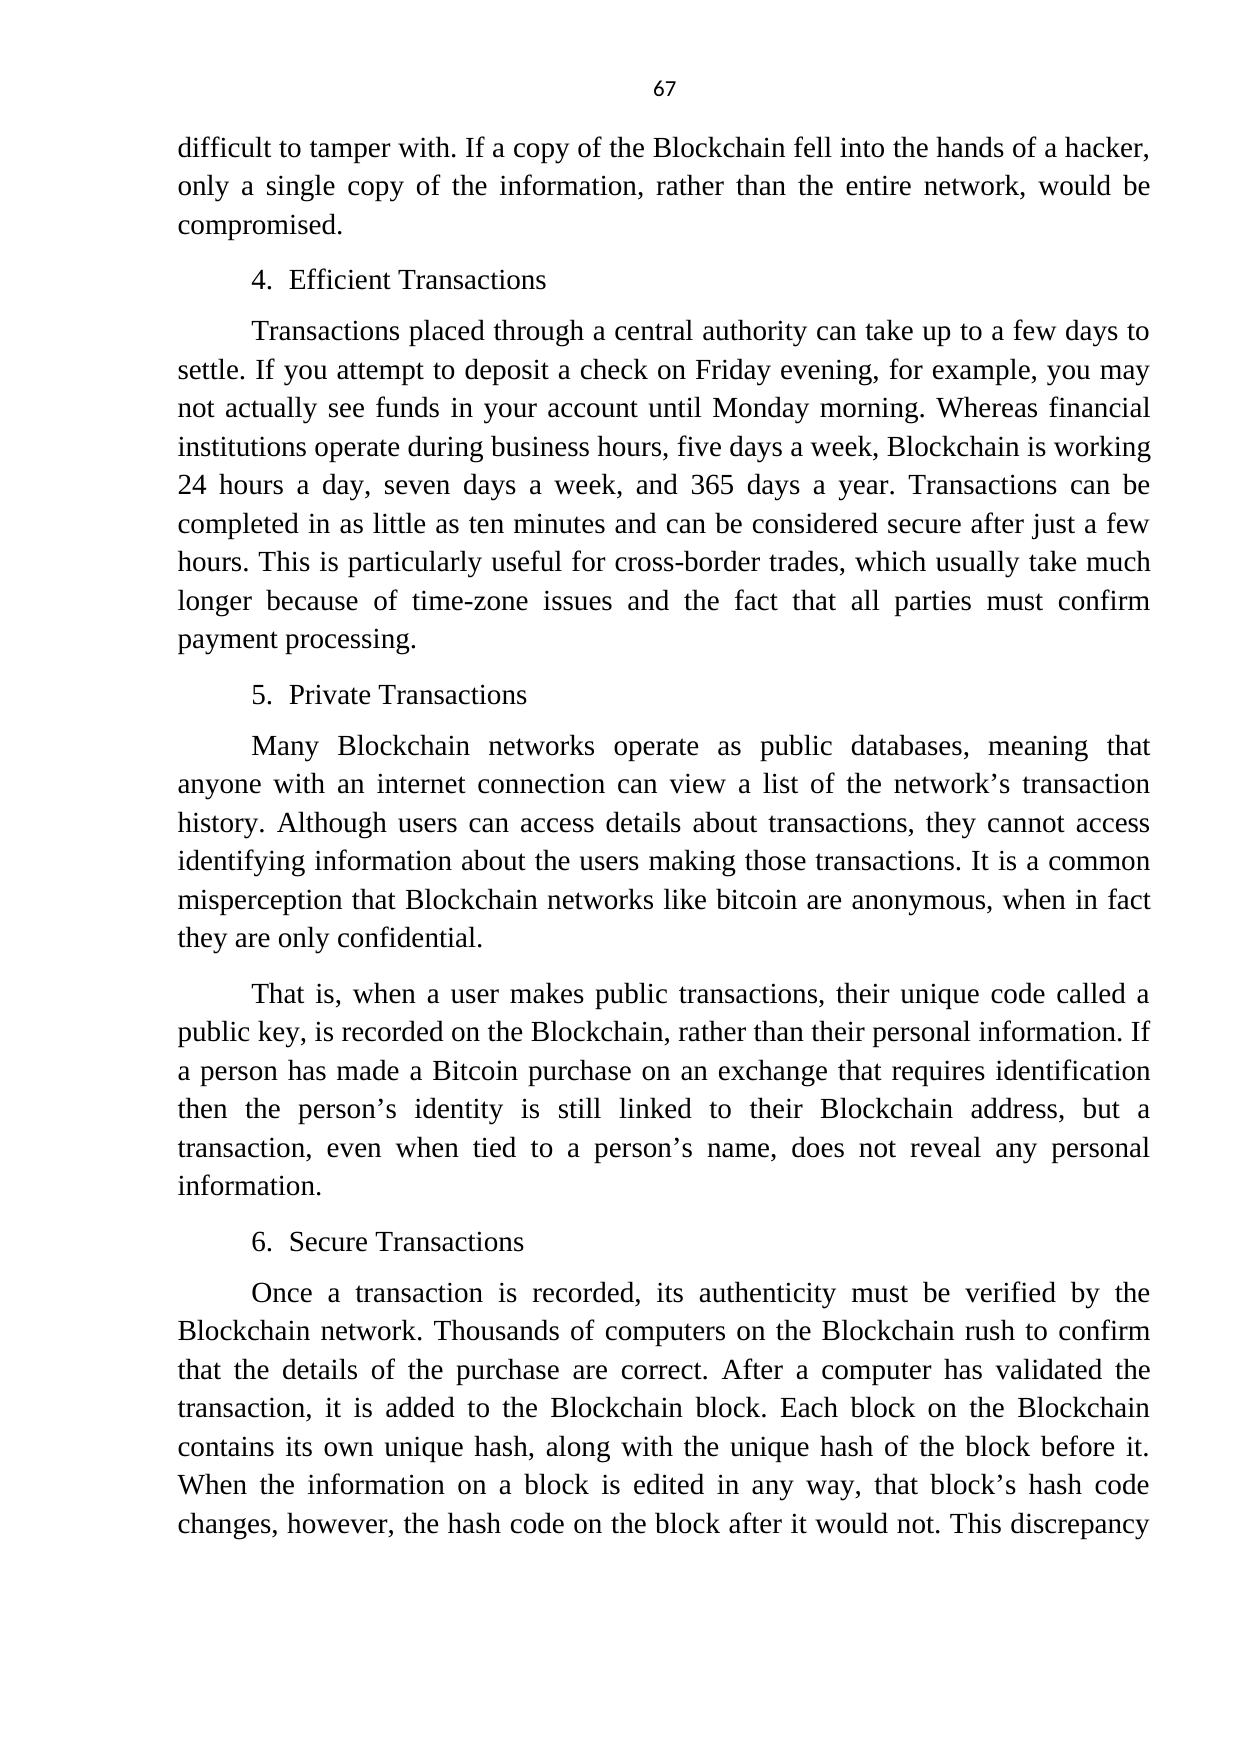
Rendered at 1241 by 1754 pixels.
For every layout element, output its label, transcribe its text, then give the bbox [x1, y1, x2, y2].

text Transactions placed through a central authority can take up to a few days to settle. If you attempt to deposit a check on Friday evening, for example, you may not actually see funds in your account until Monday morning. Whereas financial institutions operate during business hours, five days a week, Blockchain is working 24 hours a day, seven days a week, and 365 days a year. Transactions can be completed in as little as ten minutes and can be considered secure after just a few hours. This is particularly useful for cross-border trades, which usually take much longer because of time-zone issues and the fact that all parties must confirm payment processing. [177, 313, 1152, 655]
text Many Blockchain networks operate as public databases, meaning that anyone with an internet connection can view a list of the network’s transaction history. Although users can access details about transactions, they cannot access identifying information about the users making those transactions. It is a common misperception that Blockchain networks like bitcoin are anonymous, when in fact they are only confidential. [177, 728, 1152, 954]
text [177, 130, 1152, 241]
list Private Transactions [251, 677, 1152, 710]
text That is, when a user makes public transactions, their unique code called a public key, is recorded on the Blockchain, rather than their personal information. If a person has made a Bitcoin purchase on an exchange that requires identification then the person’s identity is still linked to their Blockchain address, but a transaction, even when tied to a person’s name, does not reveal any personal information. [177, 976, 1152, 1202]
list Secure Transactions [251, 1224, 1152, 1257]
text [177, 1275, 1152, 1539]
list Efficient Transactions [251, 262, 1152, 296]
